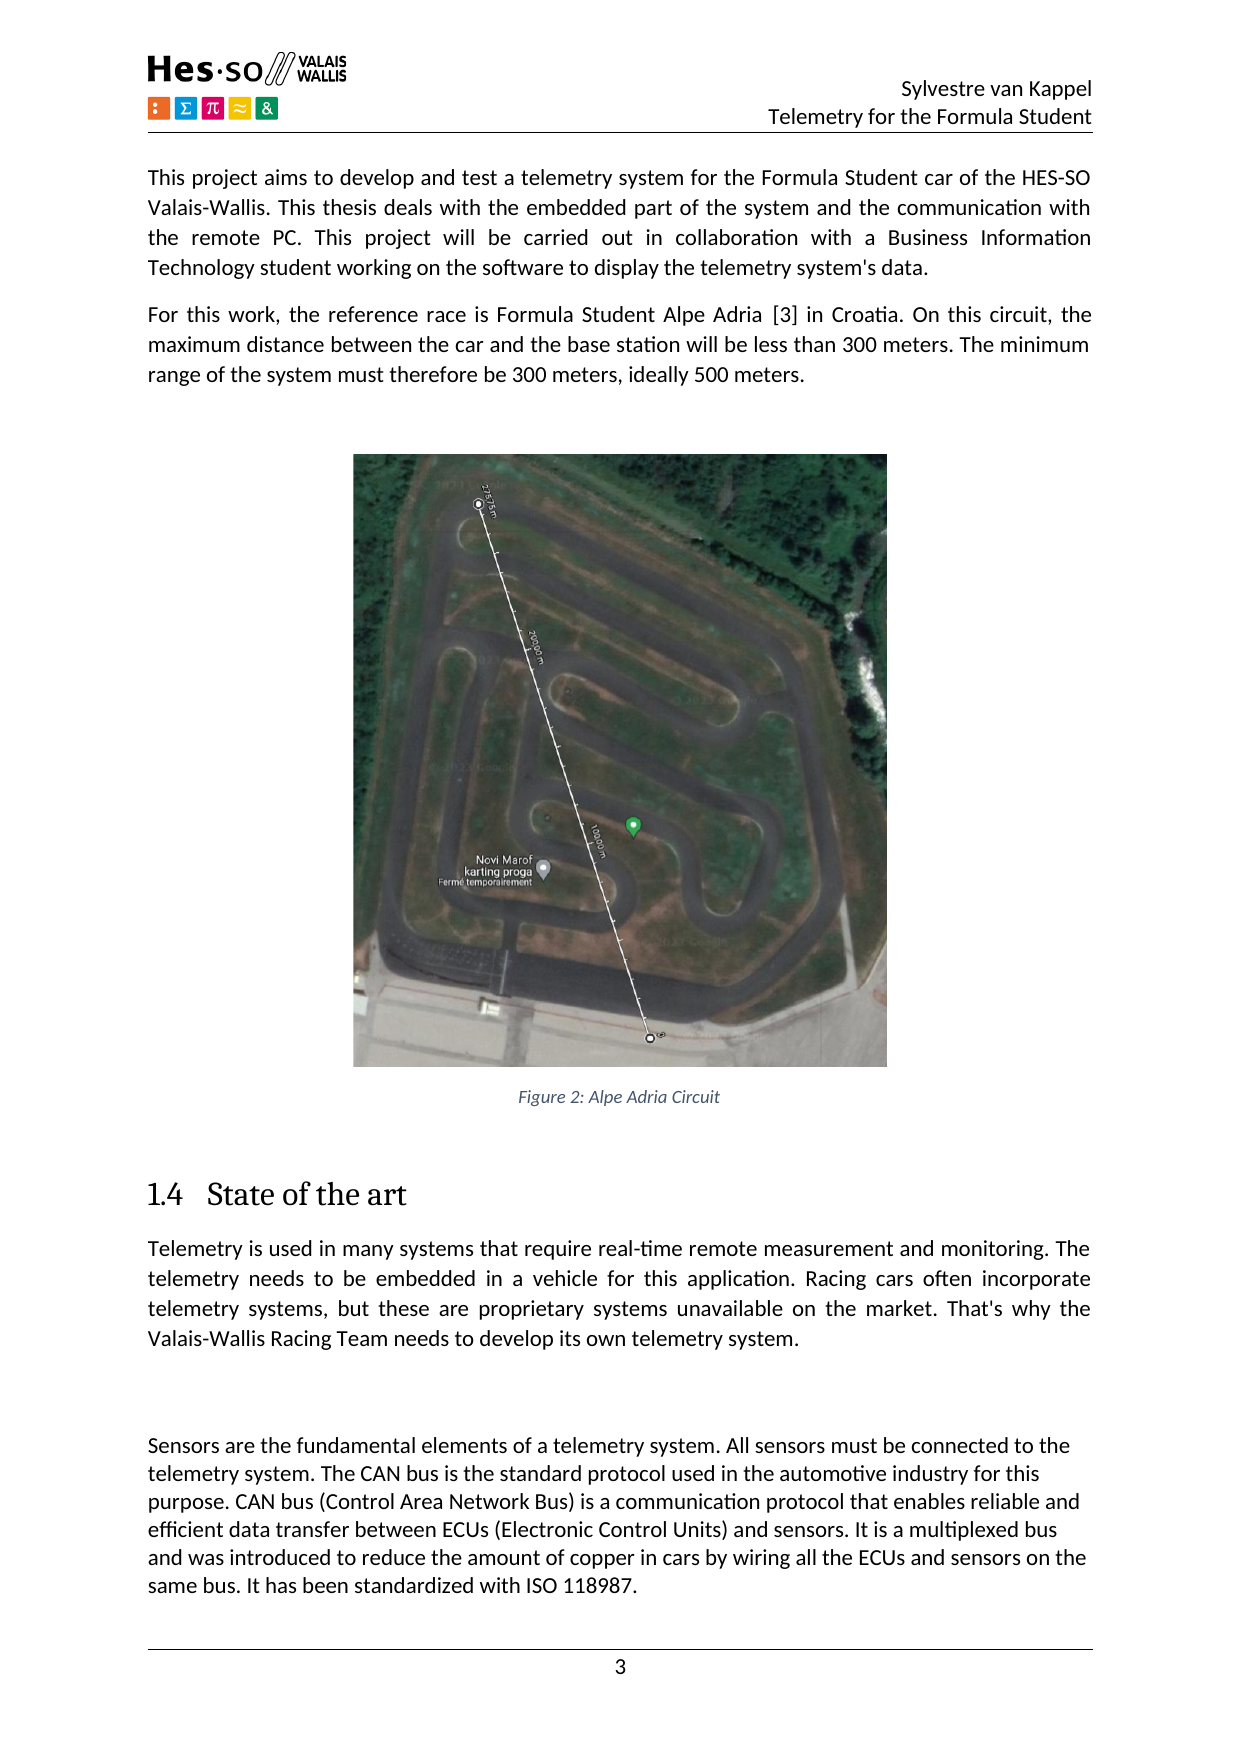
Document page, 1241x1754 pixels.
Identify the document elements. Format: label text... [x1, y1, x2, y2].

text This project aims to develop and test a telemetry system for the Formula Student car of the HES-SO Valais-Wallis. This thesis deals with the embedded part of the system and the communication with the remote PC. This project will be carried out in collaboration with a Business Information Technology student working on the software to display the telemetry system's data. [148, 163, 1093, 281]
subtitle State of the art [148, 1176, 1093, 1214]
text Figure 2: Alpe Adria Circuit [148, 1085, 1093, 1108]
picture [353, 454, 887, 1067]
text For this work, the reference race is Formula Student Alpe Adria [3] in Croatia. On this circuit, the maximum distance between the car and the base station will be less than 300 meters. The minimum range of the system must therefore be 300 meters, ideally 500 meters. [148, 300, 1093, 388]
text Telemetry is used in many systems that require real-time remote measurement and monitoring. The telemetry needs to be embedded in a vehicle for this application. Racing cars often incorporate telemetry systems, but these are proprietary systems unavailable on the market. That's why the Valais-Wallis Racing Team needs to develop its own telemetry system. [148, 1234, 1093, 1352]
text Sensors are the fundamental elements of a telemetry system. All sensors must be connected to the telemetry system. The CAN bus is the standard protocol used in the automotive industry for this purpose. CAN bus (Control Area Network Bus) is a communication protocol that enables reliable and efficient data transfer between ECUs (Electronic Control Units) and sensors. It is a multiplexed bus and was introduced to reduce the amount of copper in cars by wiring all the ECUs and sensors on the same bus. It has been standardized with ISO 118987. [148, 1431, 1093, 1599]
picture [147, 52, 347, 120]
